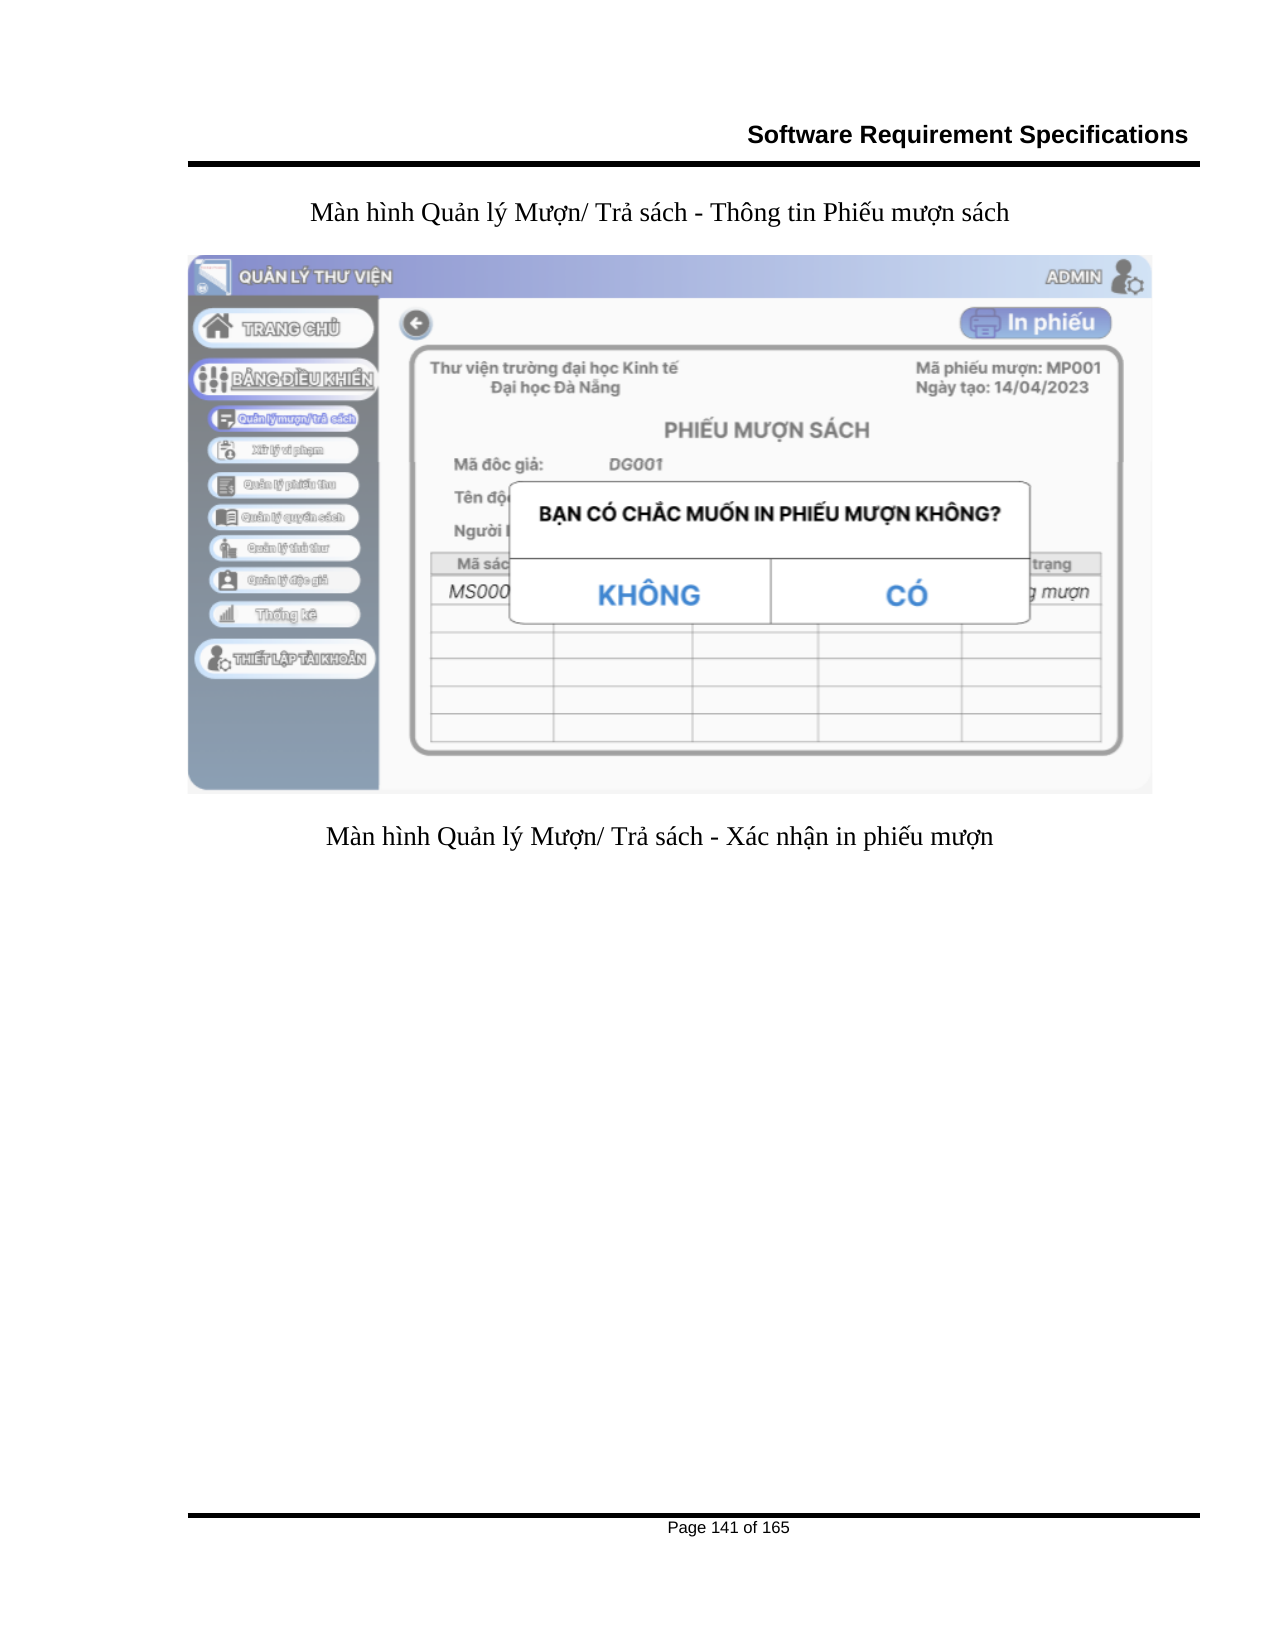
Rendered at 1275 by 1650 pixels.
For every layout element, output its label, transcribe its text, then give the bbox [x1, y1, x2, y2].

picture [187, 255, 1153, 794]
text Màn hình Quản lý Mượn/ Trả sách - Thông tin Phiếu mượn sách [187, 196, 1132, 227]
text Màn hình Quản lý Mượn/ Trả sách - Xác nhận in phiếu mượn [187, 819, 1132, 851]
